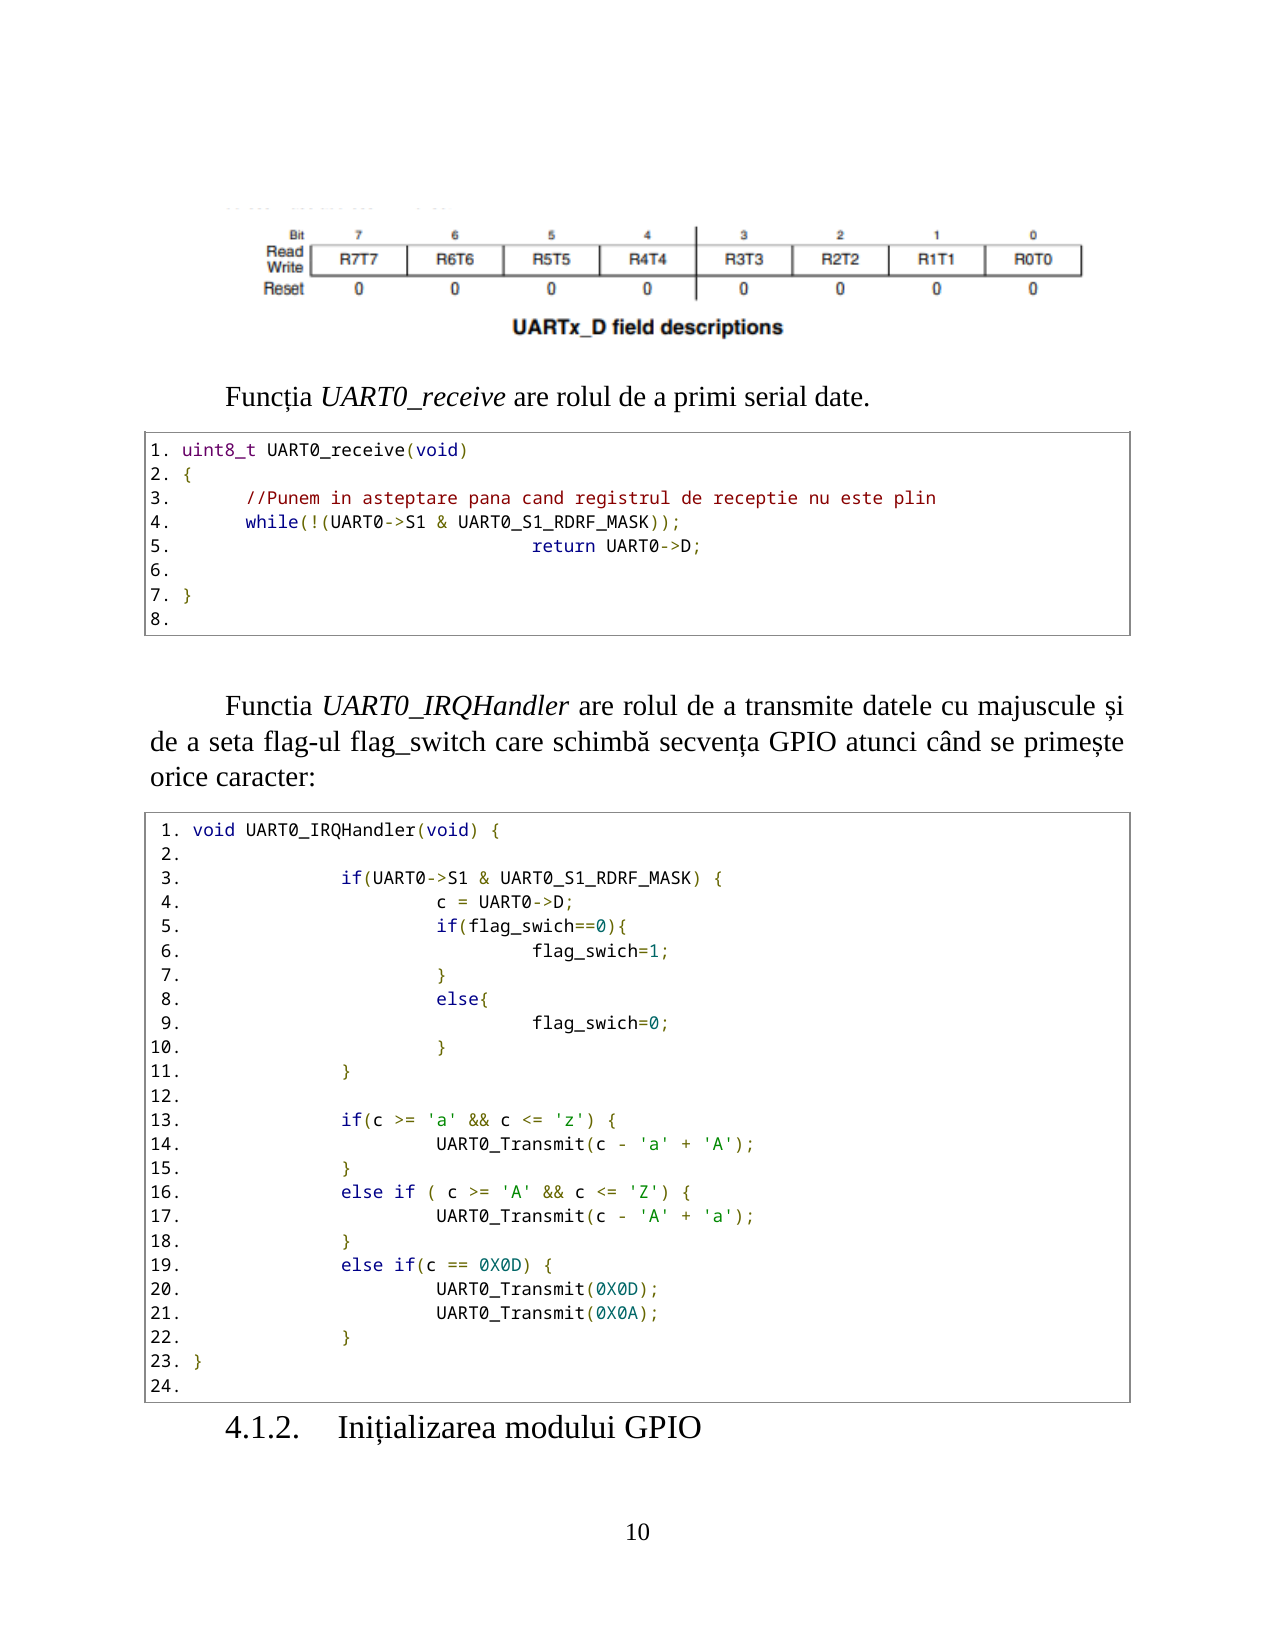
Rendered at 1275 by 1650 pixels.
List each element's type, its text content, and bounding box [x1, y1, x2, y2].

text 4. c = UART0->D; [150, 890, 1125, 914]
text 16. else if ( c >= 'A' && c <= 'Z') { [150, 1180, 1125, 1204]
text 22. } [150, 1325, 1125, 1349]
text 2. { [150, 461, 1125, 485]
text 8. else{ [150, 986, 1125, 1011]
text 11. } [150, 1059, 1125, 1083]
text 4. while(!(UART0->S1 & UART0_S1_RDRF_MASK)); [150, 509, 1125, 534]
text 13. if(c >= 'a' && c <= 'z') { [150, 1107, 1125, 1131]
text 6. [150, 558, 1125, 582]
text 5. return UART0->D; [150, 534, 1125, 558]
text 19. else if(c == 0X0D) { [150, 1252, 1125, 1276]
text 3. //Punem in asteptare pana cand registrul de receptie nu este plin [150, 485, 1125, 509]
text 20. UART0_Transmit(0X0D); [150, 1276, 1125, 1301]
text 14. UART0_Transmit(c - 'a' + 'A'); [150, 1131, 1125, 1156]
text 5. if(flag_swich==0){ [150, 914, 1125, 938]
text 10. } [150, 1035, 1125, 1059]
text 9. flag_swich=0; [150, 1011, 1125, 1035]
text 21. UART0_Transmit(0X0A); [150, 1301, 1125, 1325]
text 7. } [150, 962, 1125, 986]
text Functia UART0_IRQHandler are rolul de a transmite datele cu majuscule și de a seta flag-ul flag_switch care schimbă secvența GPIO atunci când se primește orice caracter: [150, 688, 1125, 793]
text 8. [146, 601, 1129, 635]
subtitle Inițializarea modului GPIO [225, 1407, 1125, 1446]
text 17. UART0_Transmit(c - 'A' + 'a'); [150, 1204, 1125, 1228]
text 18. } [150, 1228, 1125, 1252]
text 2. [150, 841, 1125, 866]
text 15. } [150, 1156, 1125, 1180]
text 24. [146, 1367, 1129, 1402]
text Funcția UART0_receive are rolul de a primi serial date. [150, 379, 1125, 413]
text 6. flag_swich=1; [150, 938, 1125, 962]
text 12. [150, 1083, 1125, 1107]
picture [208, 208, 1123, 344]
text 3. if(UART0->S1 & UART0_S1_RDRF_MASK) { [150, 866, 1125, 890]
text 7. } [150, 582, 1125, 601]
text 23. } [150, 1349, 1125, 1367]
text 1. uint8_t UART0_receive(void) [146, 433, 1129, 461]
text 1. void UART0_IRQHandler(void) { [146, 813, 1129, 841]
